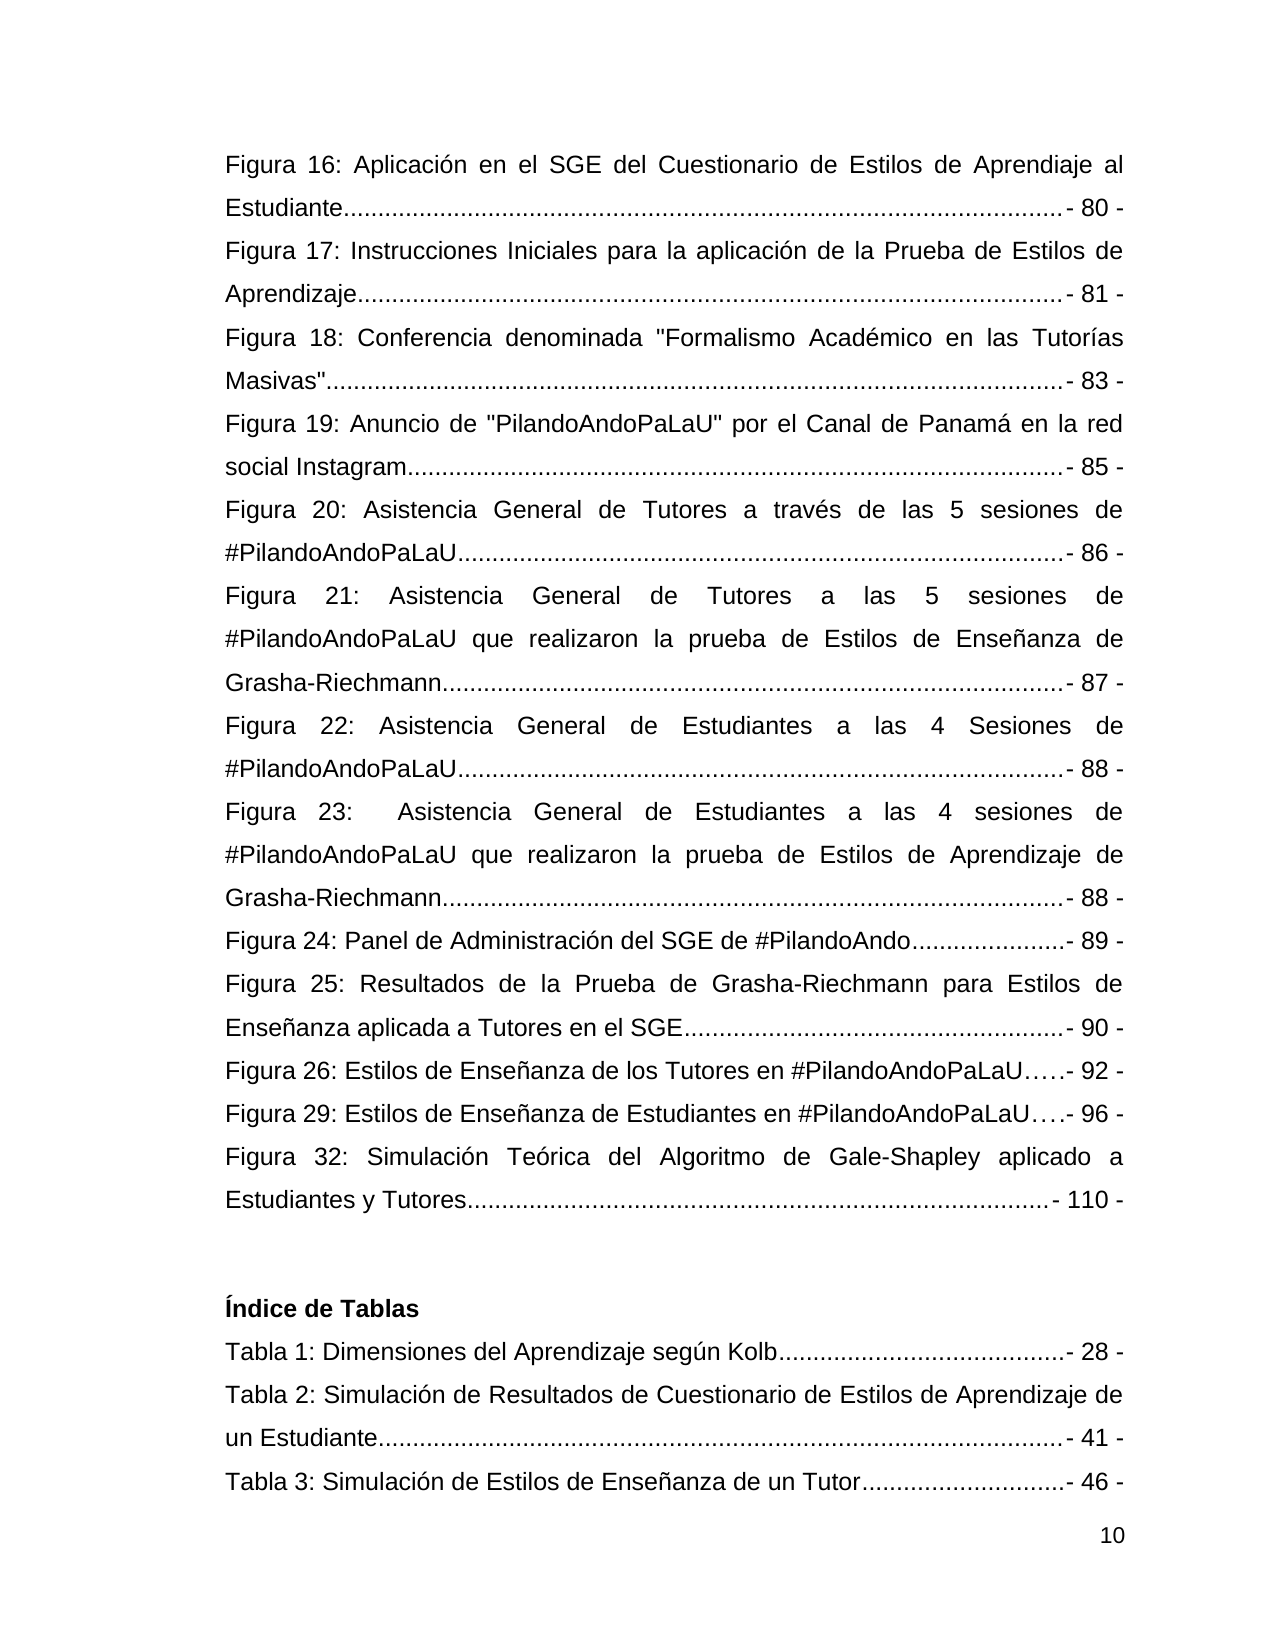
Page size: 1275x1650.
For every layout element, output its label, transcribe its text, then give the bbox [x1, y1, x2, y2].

text Índice de Tablas [225, 1294, 1125, 1323]
text Figura 24: Panel de Administración del SGE de #PilandoAndo - 89 - [225, 926, 1125, 955]
text Figura 25: Resultados de la Prueba de Grasha-Riechmann para Estilos de Enseñanza aplicada a Tutores en el SGE - 90 - [225, 969, 1125, 1041]
text Figura 32: Simulación Teórica del Algoritmo de Gale-Shapley aplicado a Estudiantes y Tutores - 110 - [225, 1142, 1125, 1214]
text Tabla 1: Dimensiones del Aprendizaje según Kolb - 28 - [225, 1337, 1125, 1366]
text Figura 20: Asistencia General de Tutores a través de las 5 sesiones de #PilandoAndoPaLaU - 86 - [225, 495, 1125, 567]
text Figura 26: Estilos de Enseñanza de los Tutores en #PilandoAndoPaLaU - 92 - [225, 1056, 1125, 1084]
text Figura 18: Conferencia denominada "Formalismo Académico en las Tutorías Masivas" - 83 - [225, 322, 1125, 394]
text Tabla 3: Simulación de Estilos de Enseñanza de un Tutor - 46 - [225, 1466, 1125, 1495]
text Figura 29: Estilos de Enseñanza de Estudiantes en #PilandoAndoPaLaU - 96 - [225, 1099, 1125, 1127]
text Tabla 2: Simulación de Resultados de Cuestionario de Estilos de Aprendizaje de un Estudiante - 41 - [225, 1380, 1125, 1452]
text Figura 16: Aplicación en el SGE del Cuestionario de Estilos de Aprendiaje al Estudiante - 80 - [225, 150, 1125, 222]
text Figura 21: Asistencia General de Tutores a las 5 sesiones de #PilandoAndoPaLaU que realizaron la prueba de Estilos de Enseñanza de Grasha-Riechmann - 87 - [225, 581, 1125, 696]
text Figura 17: Instrucciones Iniciales para la aplicación de la Prueba de Estilos de Aprendizaje - 81 - [225, 236, 1125, 308]
text Figura 19: Anuncio de "PilandoAndoPaLaU" por el Canal de Panamá en la red social Instagram - 85 - [225, 409, 1125, 481]
text Figura 22: Asistencia General de Estudiantes a las 4 Sesiones de #PilandoAndoPaLaU - 88 - [225, 711, 1125, 782]
text Figura 23: Asistencia General de Estudiantes a las 4 sesiones de #PilandoAndoPaLaU que realizaron la prueba de Estilos de Aprendizaje de Grasha-Riechmann - 88 - [225, 797, 1125, 912]
